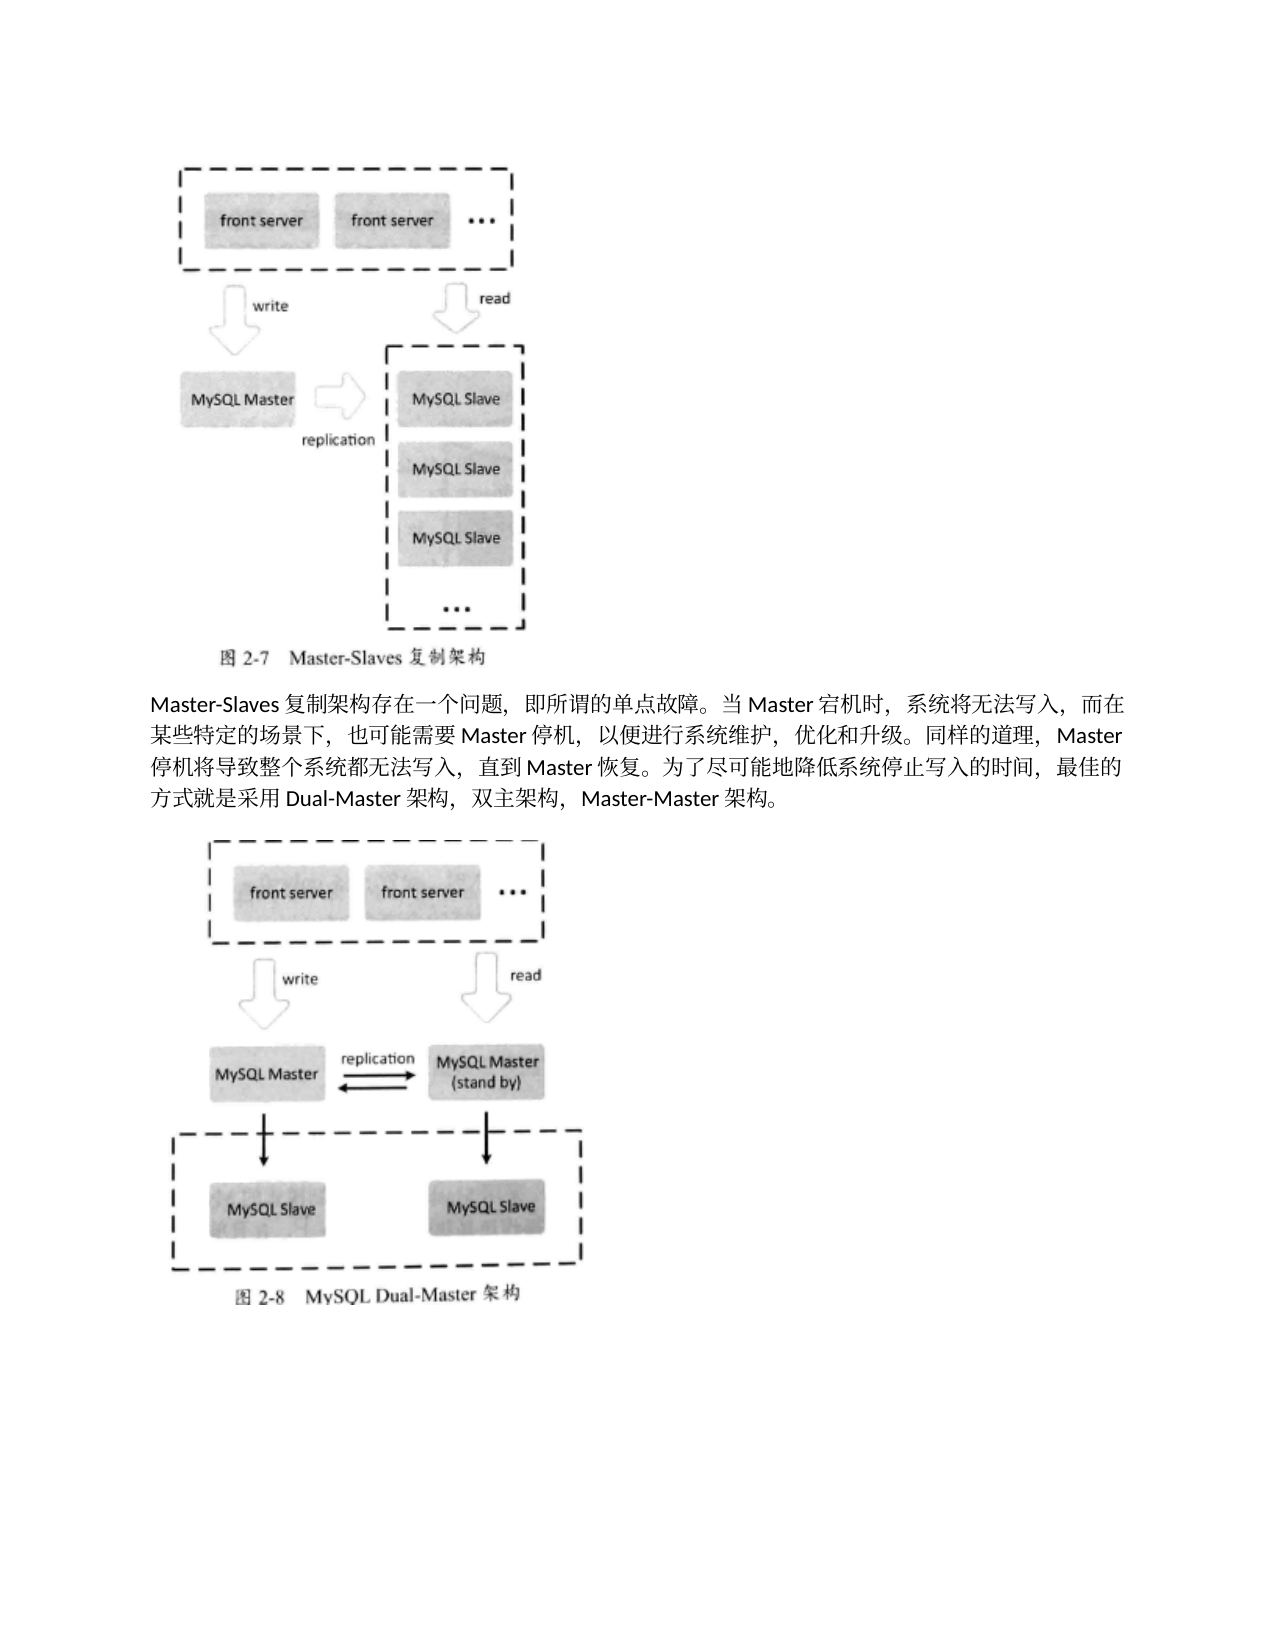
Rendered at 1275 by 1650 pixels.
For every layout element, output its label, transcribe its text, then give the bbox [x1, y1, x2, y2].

text Master-Slaves复制架构存在一个问题，即所谓的单点故障。当Master宕机时，系统将无法写入，而在某些特定的场景下，也可能需要Master停机，以便进行系统维护，优化和升级。同样的道理，Master停机将导致整个系统都无法写入，直到Master恢复。为了尽可能地降低系统停止写入的时间，最佳的方式就是采用Dual-Master架构，双主架构，Master-Master架构。 [150, 687, 1125, 813]
picture [150, 840, 600, 1305]
picture [150, 150, 567, 687]
